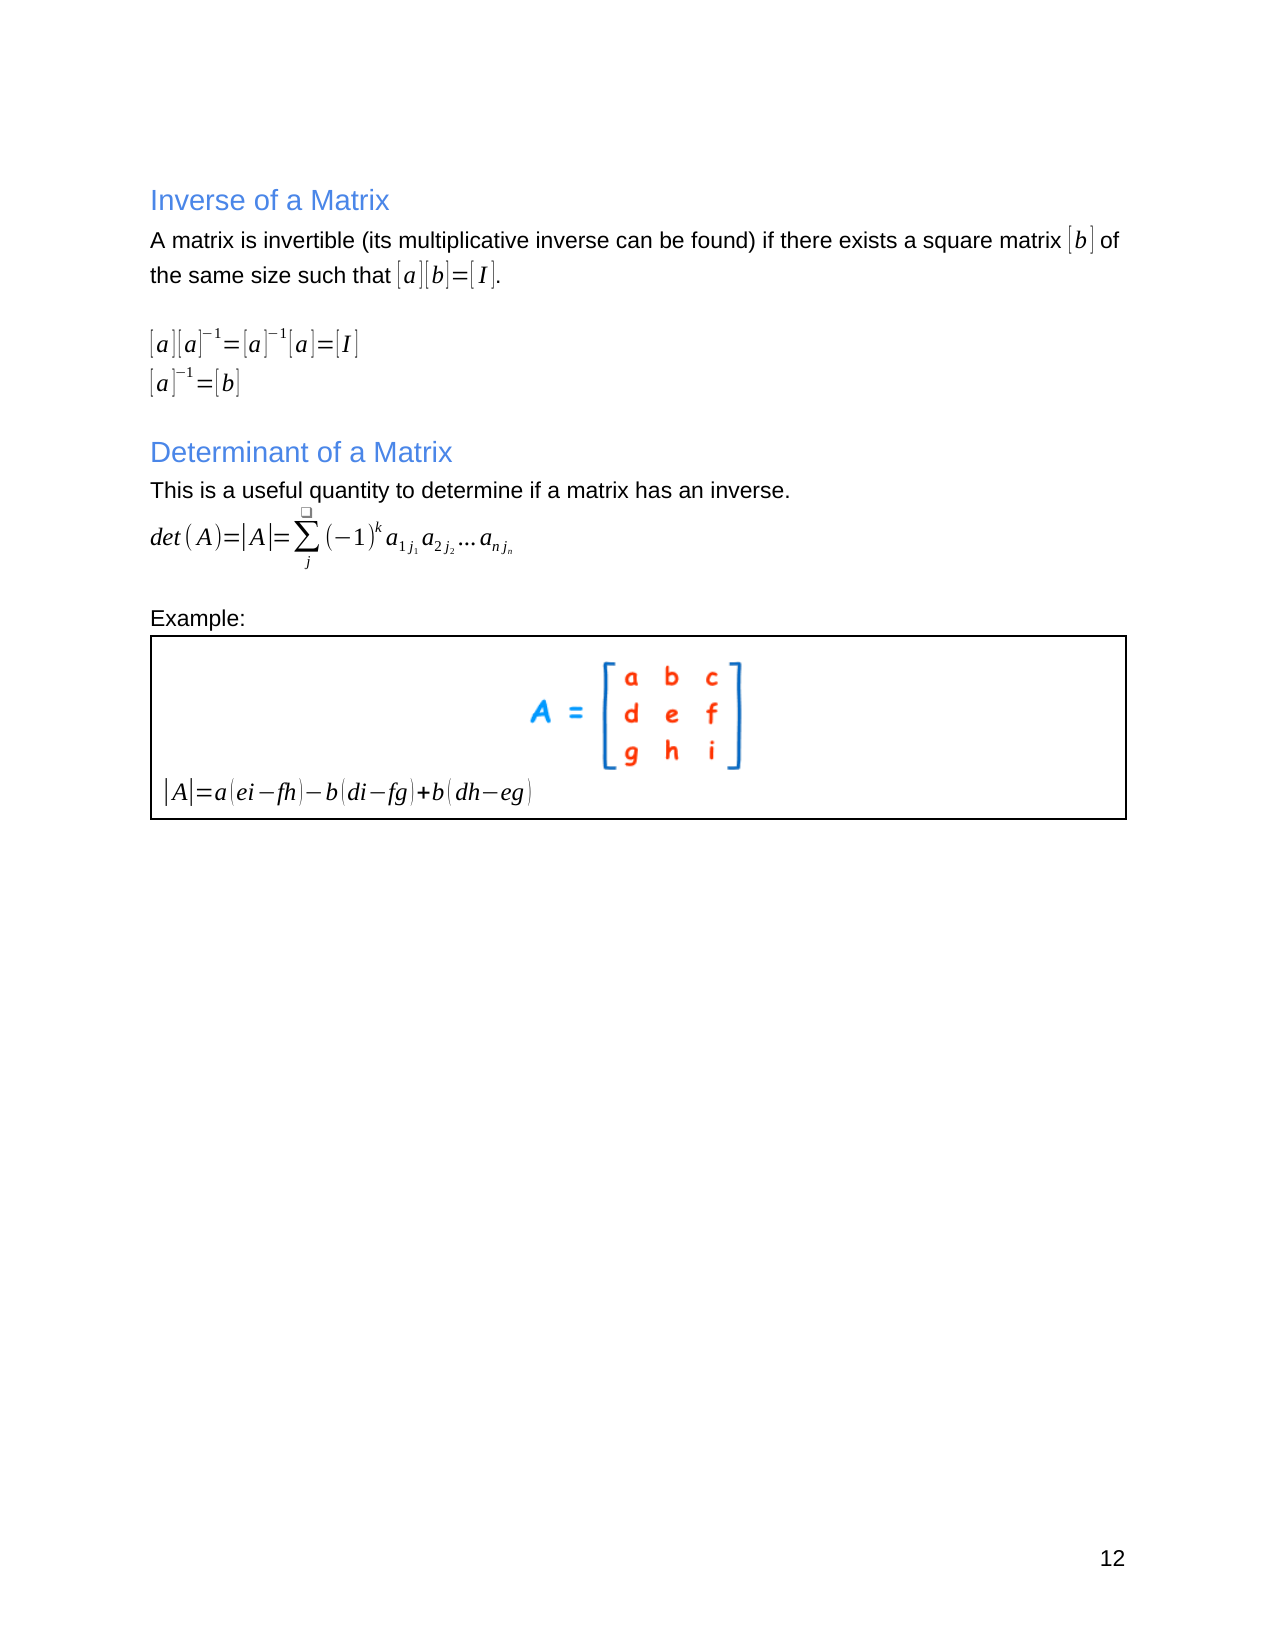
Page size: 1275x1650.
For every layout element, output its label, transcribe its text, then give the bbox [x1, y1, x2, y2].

picture [526, 647, 751, 777]
text This is a useful quantity to determine if a matrix has an inverse. [150, 477, 1125, 504]
text Example: [150, 605, 1125, 631]
text A matrix is invertible (its multiplicative inverse can be found) if there exists a square matrix of the same size such that . [150, 225, 1125, 290]
subtitle Inverse of a Matrix [150, 183, 1125, 217]
subtitle Determinant of a Matrix [150, 435, 1125, 469]
table_header [152, 637, 1125, 818]
